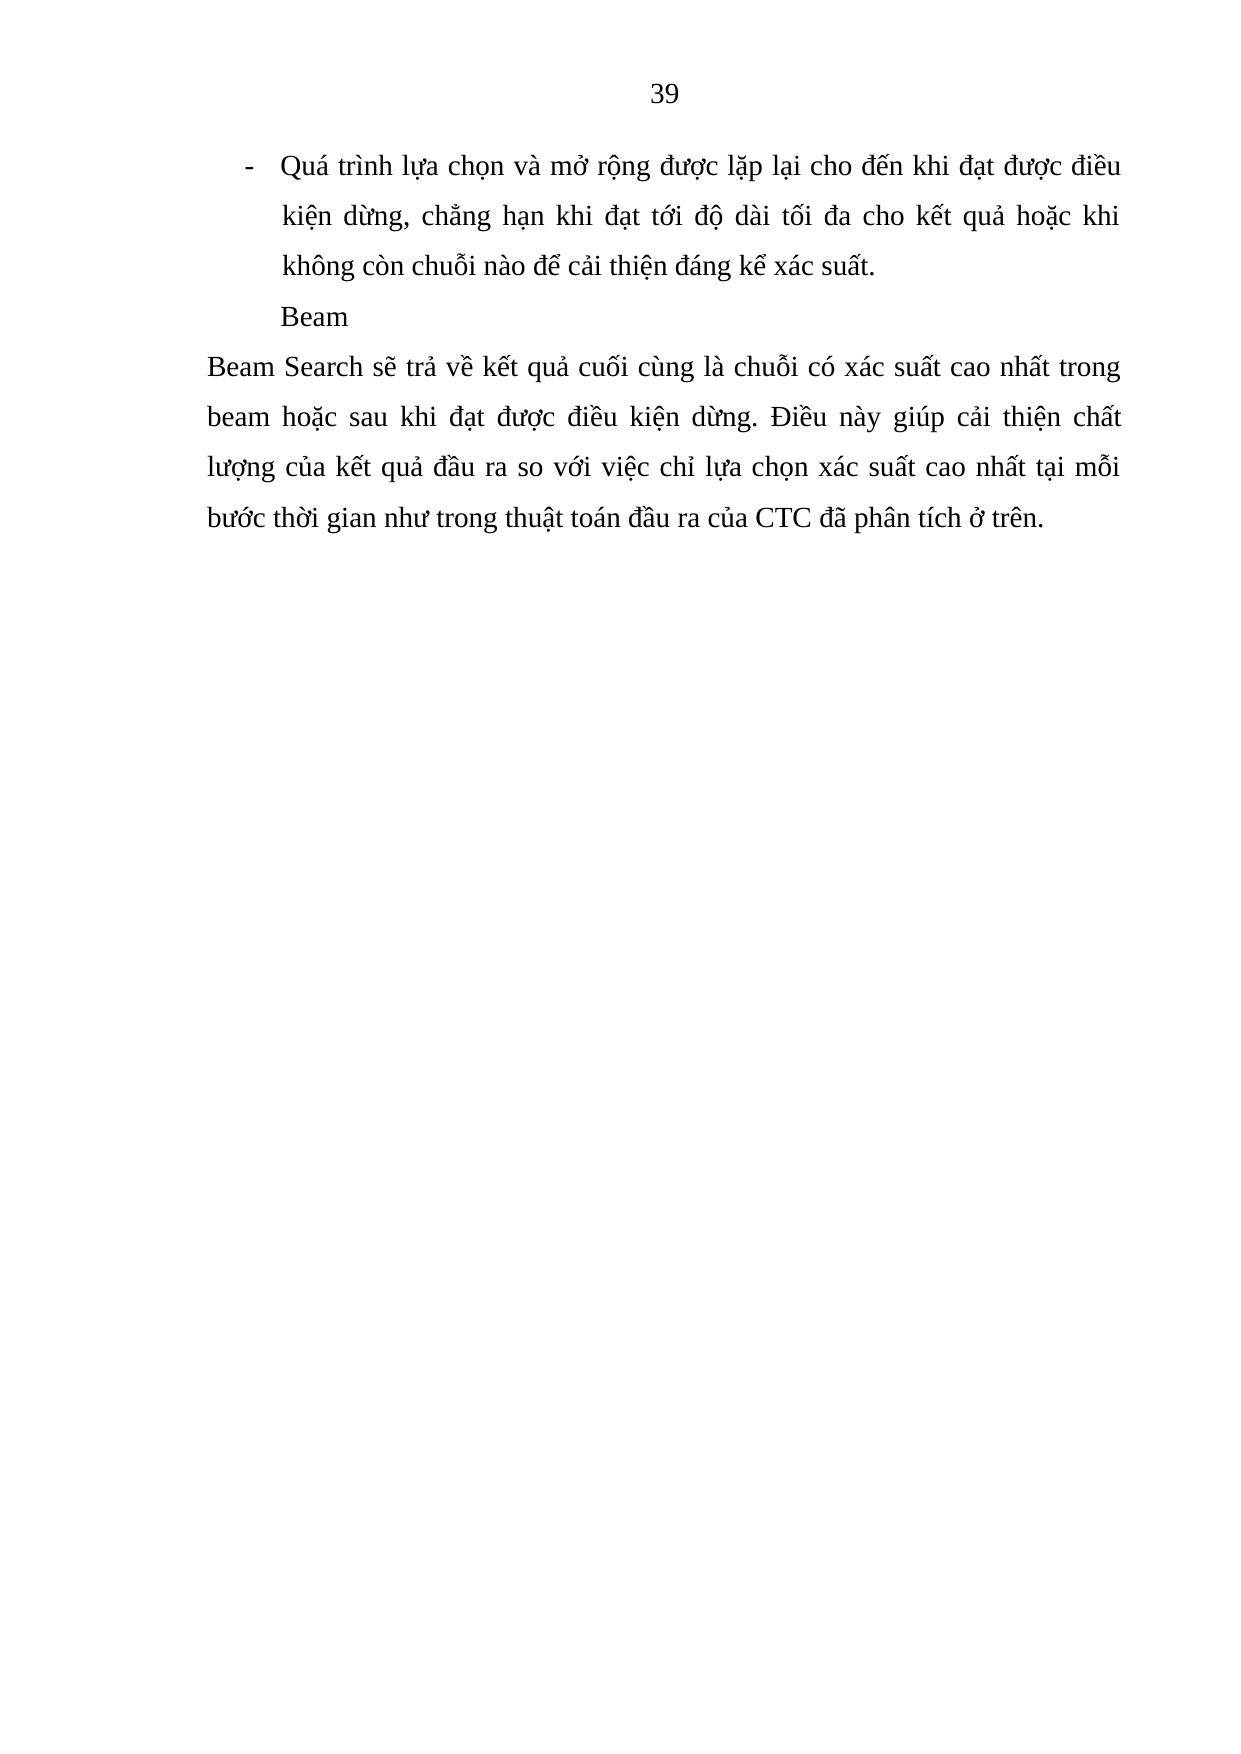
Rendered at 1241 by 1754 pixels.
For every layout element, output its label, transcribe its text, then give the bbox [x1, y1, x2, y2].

text Beam Search sẽ trả về kết quả cuối cùng là chuỗi có xác suất cao nhất trong beam hoặc sau khi đạt được điều kiện dừng. Điều này giúp cải thiện chất lượng của kết quả đầu ra so với việc chỉ lựa chọn xác suất cao nhất tại mỗi bước thời gian như trong thuật toán đầu ra của CTC đã phân tích ở trên. [207, 349, 1122, 533]
list Quá trình lựa chọn và mở rộng được lặp lại cho đến khi đạt được điều kiện dừng, chẳng hạn khi đạt tới độ dài tối đa cho kết quả hoặc khi không còn chuỗi nào để cải thiện đáng kể xác suất. [244, 148, 1122, 282]
text Beam [207, 299, 1122, 332]
